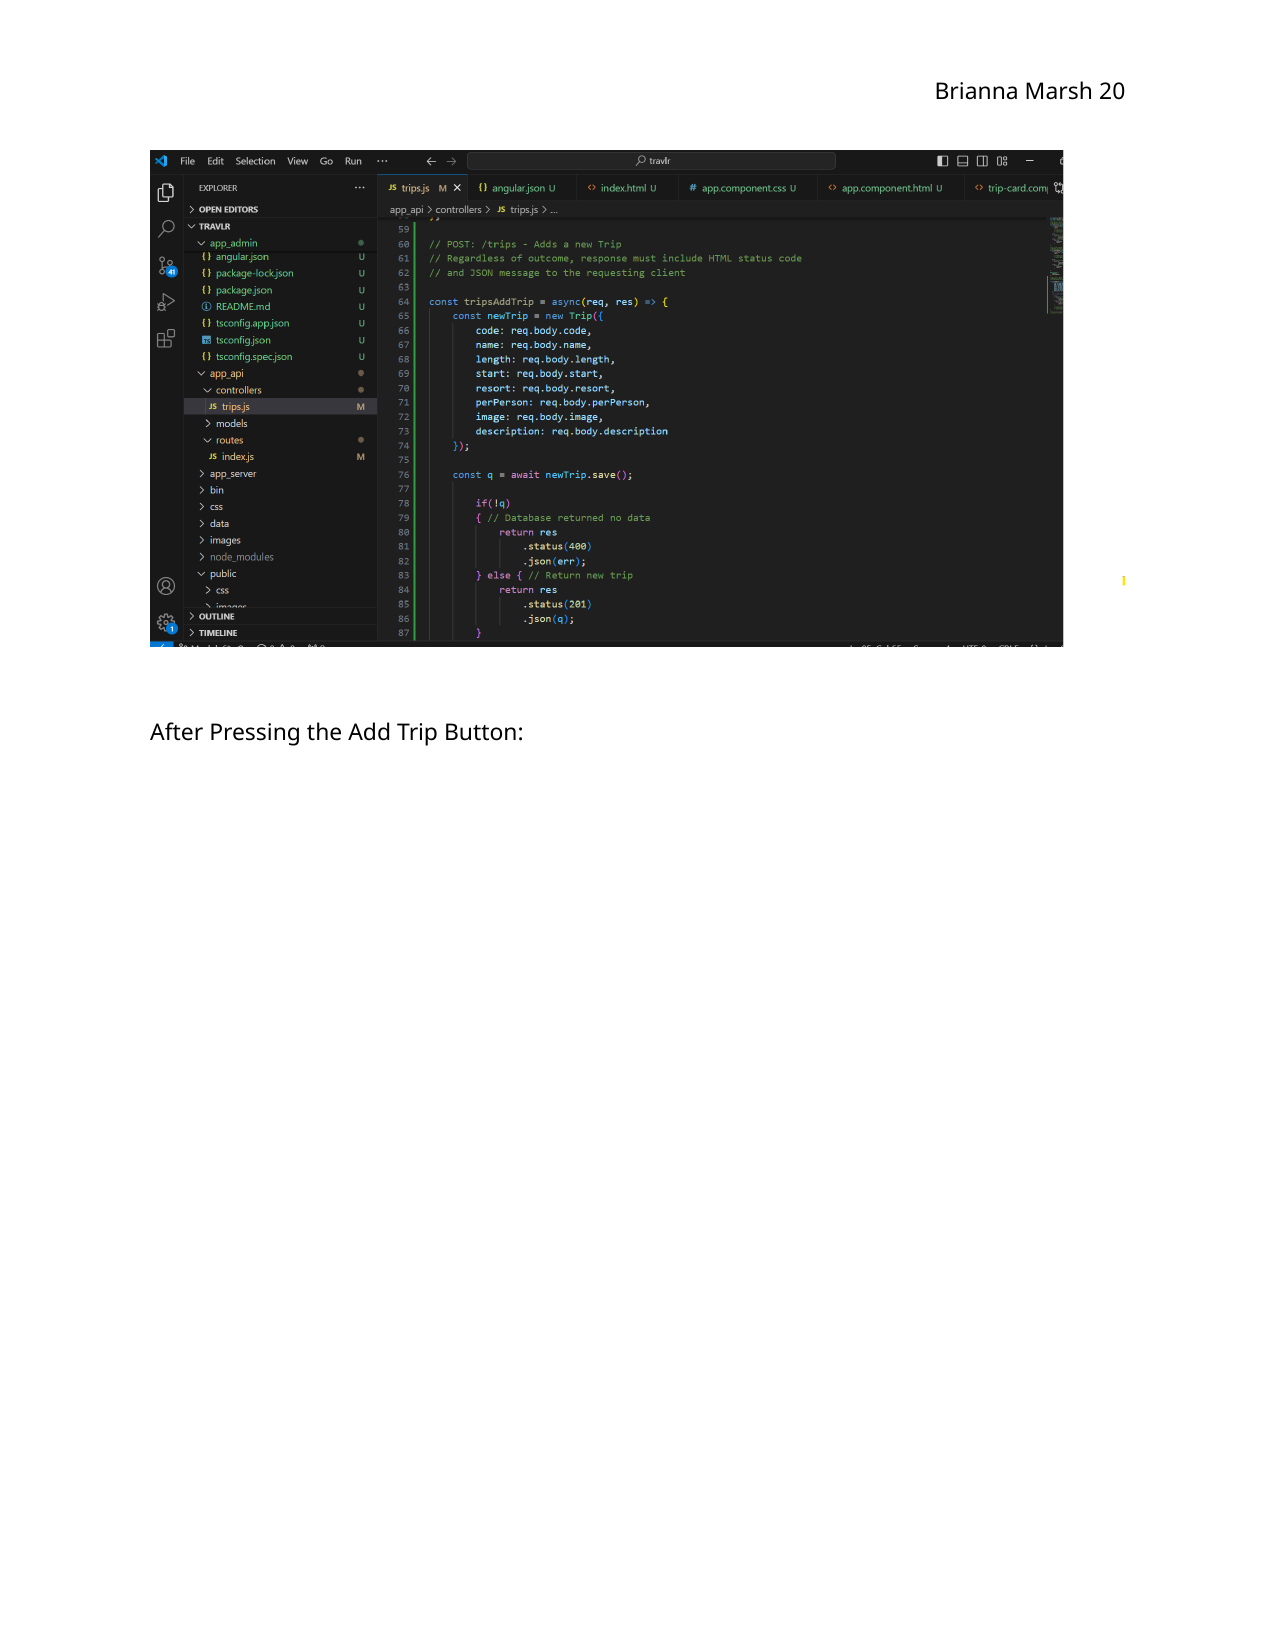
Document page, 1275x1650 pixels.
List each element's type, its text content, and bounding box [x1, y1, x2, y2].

picture [150, 150, 1125, 647]
text After Pressing the Add Trip Button: [150, 716, 1125, 747]
